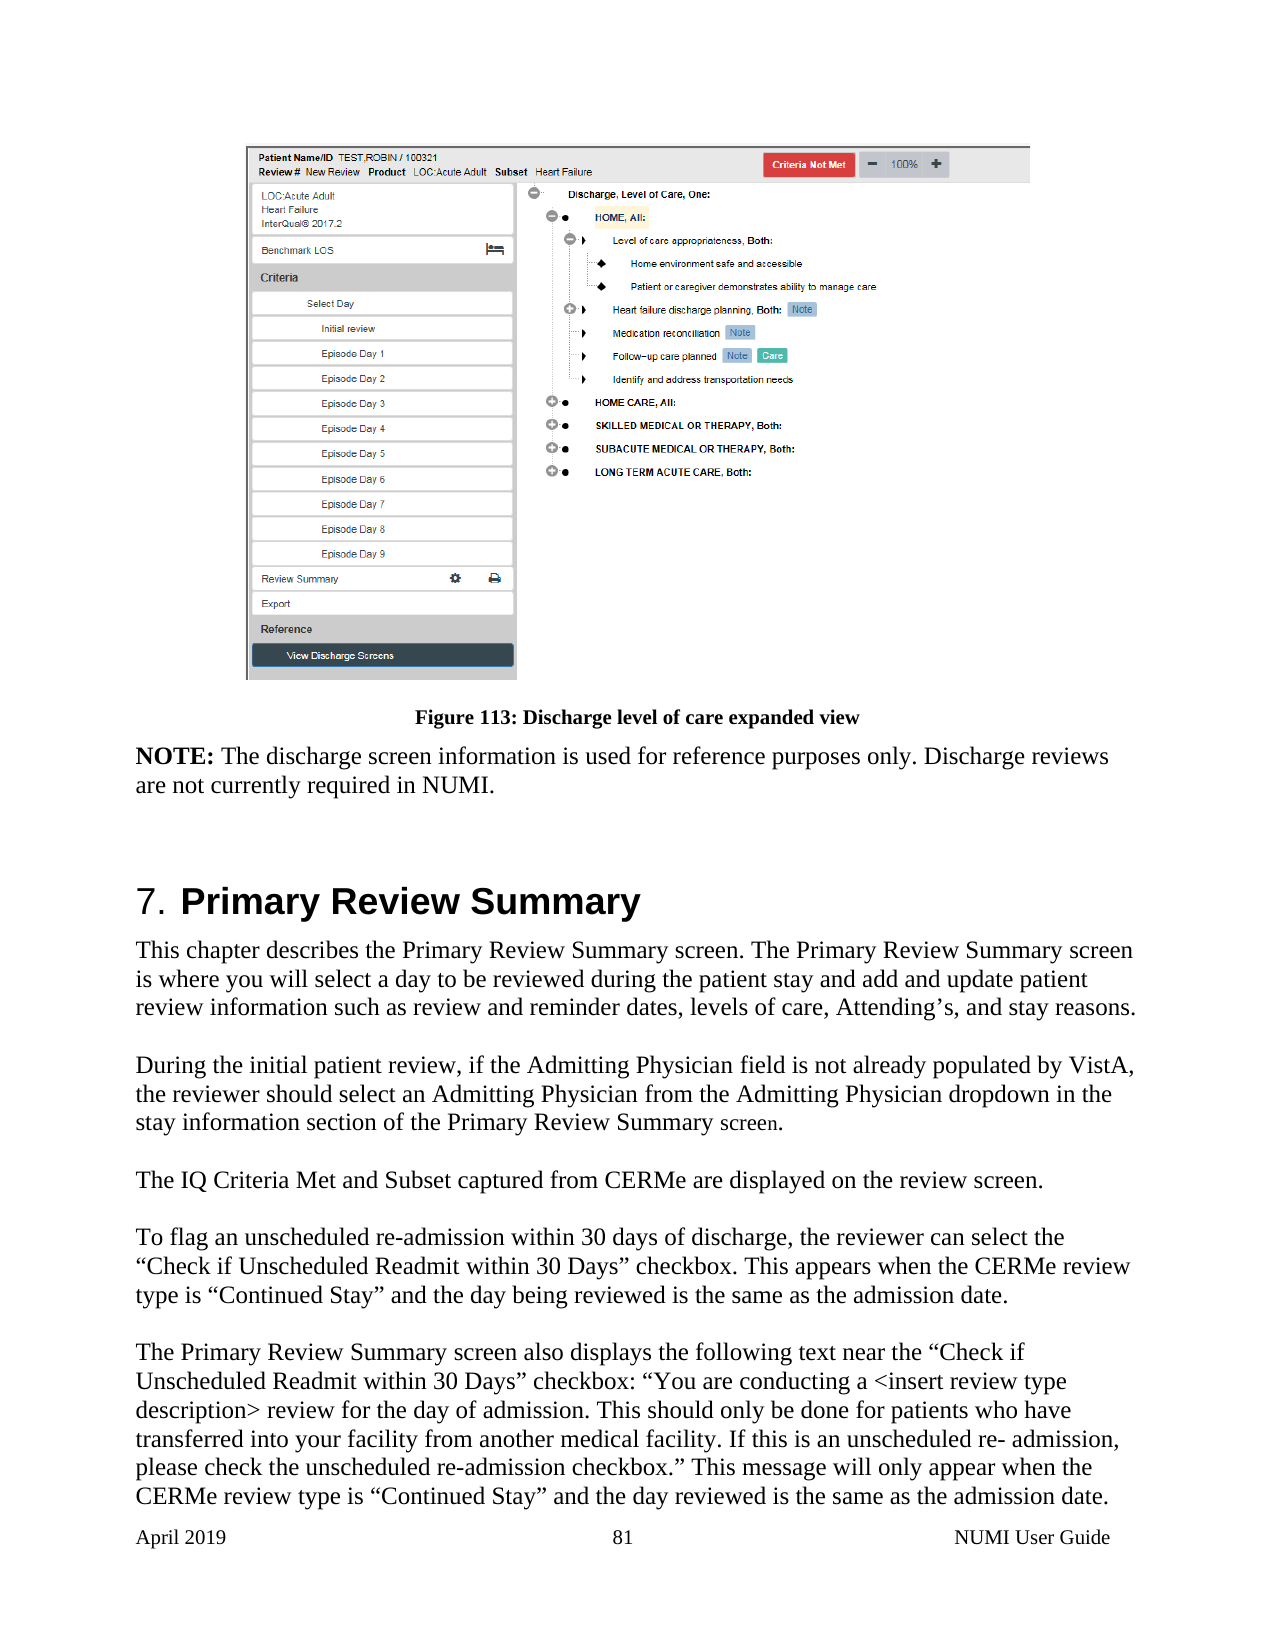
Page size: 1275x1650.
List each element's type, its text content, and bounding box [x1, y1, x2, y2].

text The Primary Review Summary screen also displays the following text near the “Check if Unscheduled Readmit within 30 Days” checkbox: “You are conducting a <insert review type description> review for the day of admission. This should only be done for patients who have transferred into your facility from another medical facility. If this is an unscheduled re- admission, please check the unscheduled re-admission checkbox.” This message will only appear when the CERMe review type is “Continued Stay” and the day reviewed is the same as the admission date. [135, 1337, 1139, 1510]
text Figure 113: Discharge level of care expanded view [135, 705, 1139, 729]
text To flag an unscheduled re-admission within 30 days of discharge, the reviewer can select the “Check if Unscheduled Readmit within 30 Days” checkbox. This appears when the CERMe review type is “Continued Stay” and the day being reviewed is the same as the admission date. [135, 1222, 1139, 1309]
text This chapter describes the Primary Review Summary screen. The Primary Review Summary screen is where you will select a day to be reviewed during the patient stay and add and update patient review information such as review and reminder dates, levels of care, Attending’s, and stay reasons. [135, 935, 1139, 1021]
subtitle Primary Review Summary [135, 879, 1139, 922]
text During the initial patient review, if the Admitting Physician field is not already populated by VistA, the reviewer should select an Admitting Physician from the Admitting Physician dropdown in the stay information section of the Primary Review Summary screen. [135, 1050, 1139, 1136]
text The IQ Criteria Met and Subset captured from CERMe are displayed on the review screen. [135, 1165, 1139, 1194]
picture [244, 143, 1031, 680]
text NOTE: The discharge screen information is used for reference purposes only. Discharge reviews are not currently required in NUMI. [135, 741, 1139, 799]
